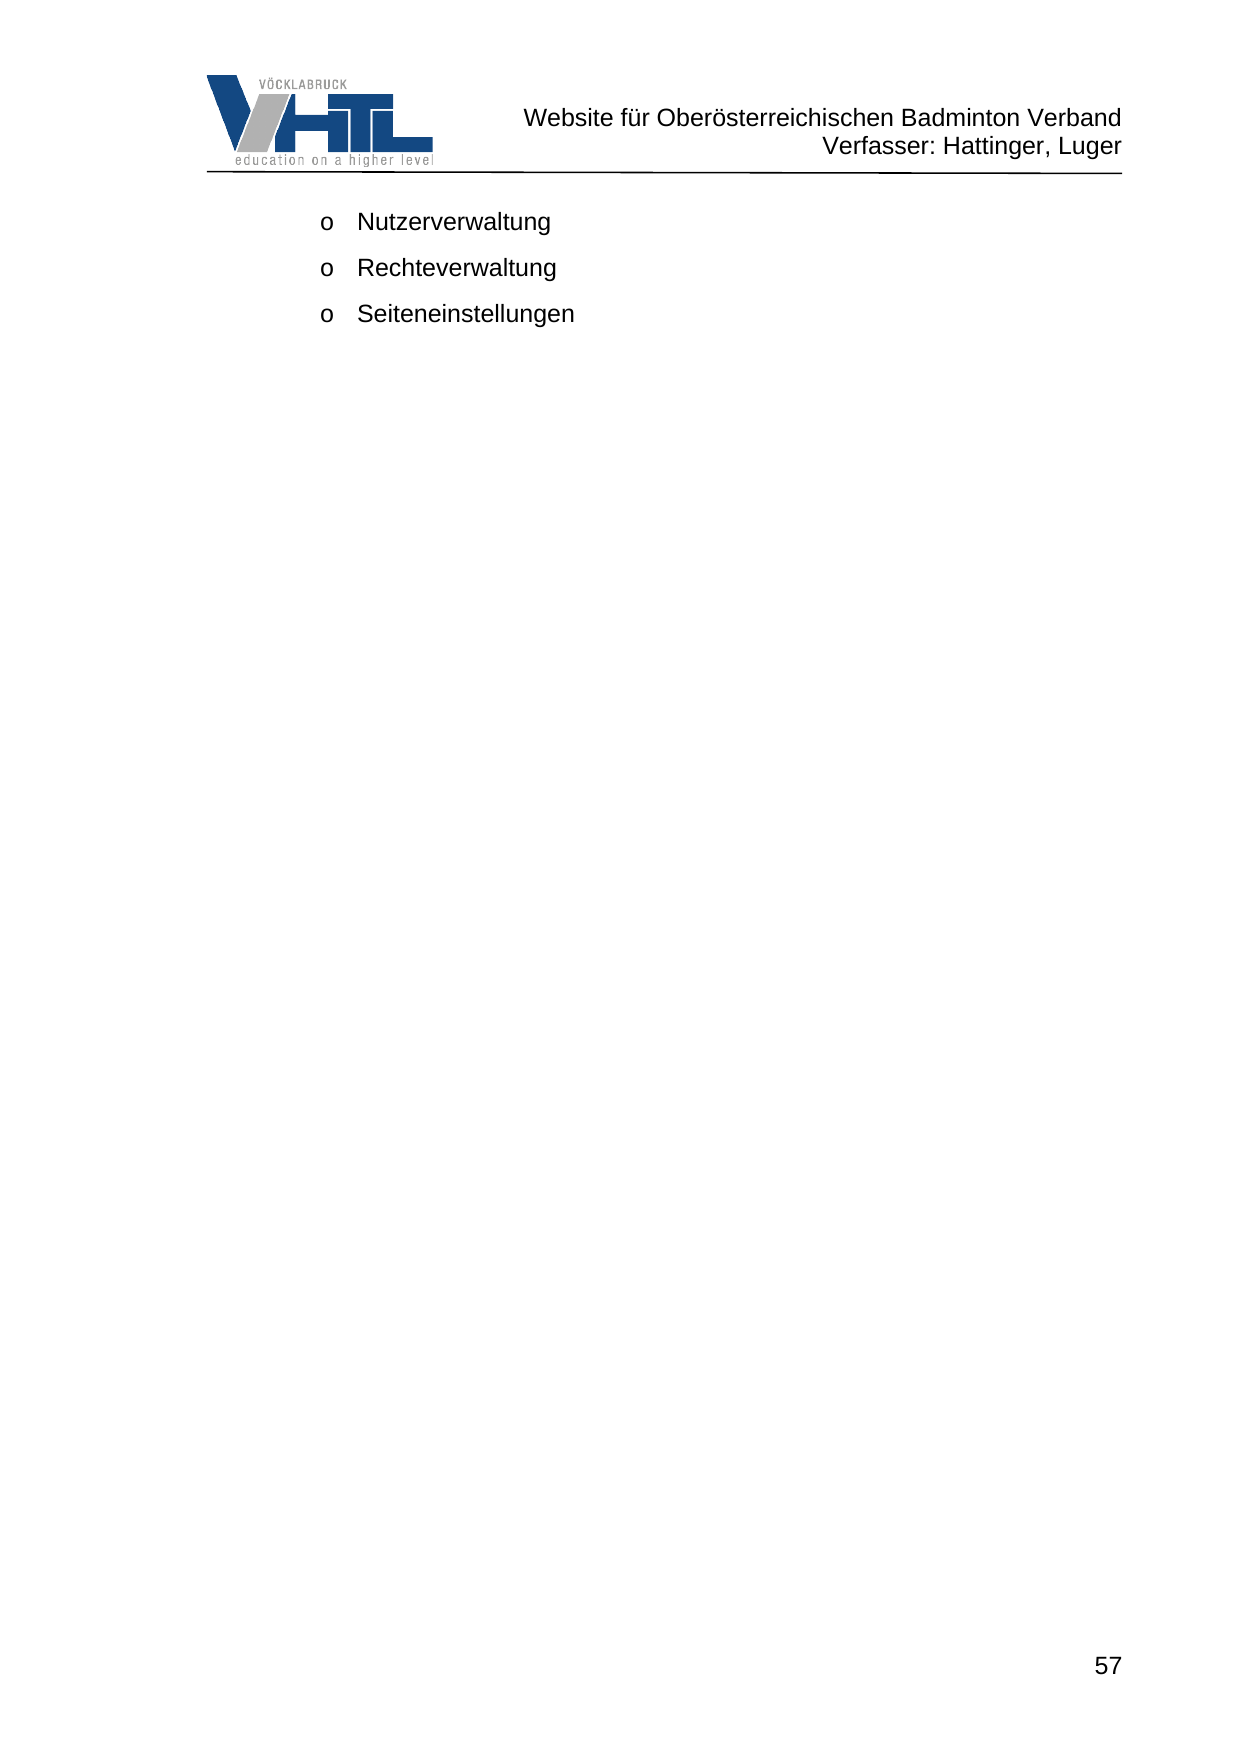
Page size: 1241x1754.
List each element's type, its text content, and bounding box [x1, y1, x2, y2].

list Nutzerverwaltung [319, 207, 1122, 238]
list Seiteneinstellungen [319, 299, 1122, 330]
picture [206, 75, 433, 167]
list Rechteverwaltung [319, 253, 1122, 284]
